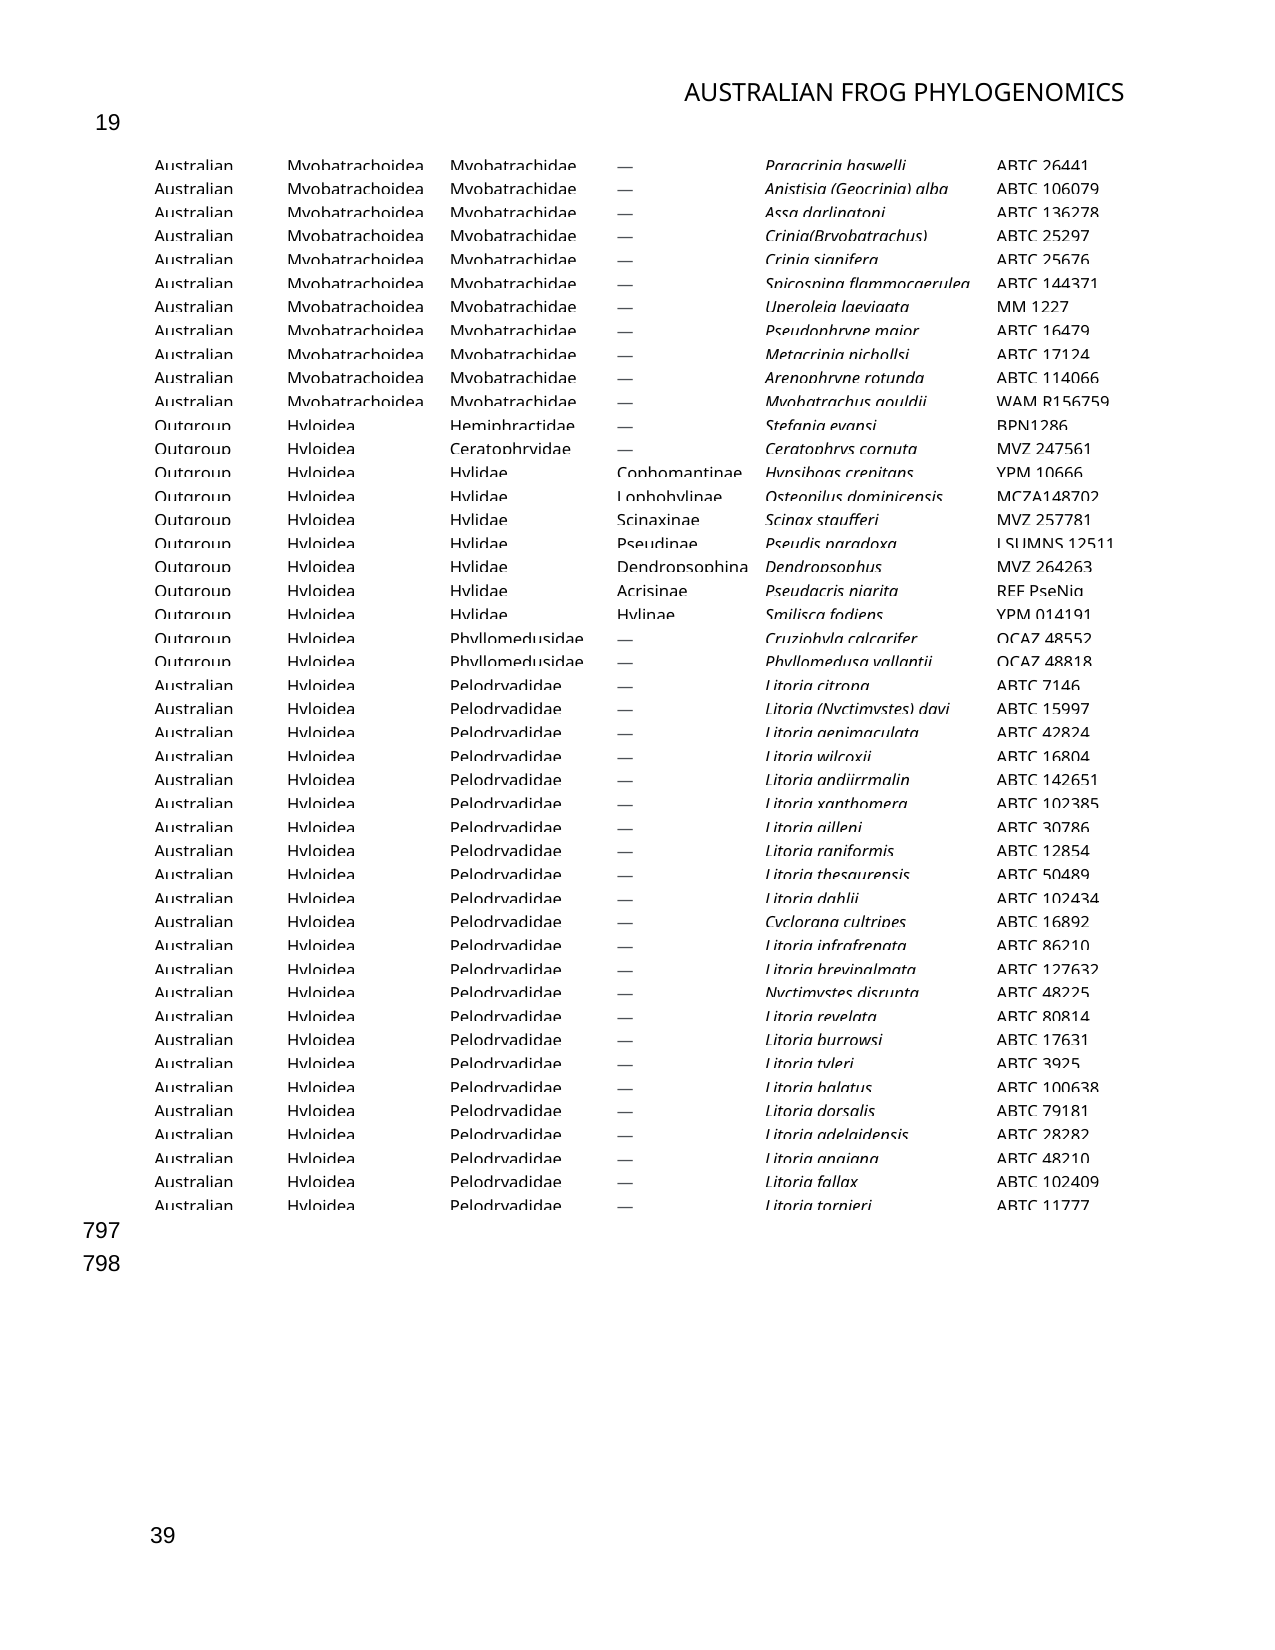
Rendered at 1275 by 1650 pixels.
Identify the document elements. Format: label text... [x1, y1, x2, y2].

table_cell Hylinae [613, 599, 761, 623]
table_cell Australian Clade [150, 789, 283, 812]
table_cell Australian Clade [150, 765, 283, 788]
table_cell Myobatrachoidea [283, 363, 445, 386]
table_cell Australian Clade [150, 150, 283, 174]
table_cell ABTC 17124 [992, 339, 1133, 363]
table_cell Hylidae [445, 505, 612, 528]
table_cell Myobatrachidae [445, 150, 612, 174]
table_cell Litoria tyleri [761, 1049, 992, 1072]
table_cell ⁠— [613, 386, 761, 410]
table_cell ⁠— [613, 978, 761, 1001]
table_cell ABTC 3925 [992, 1049, 1133, 1072]
table_cell Litoria brevipalmata [761, 954, 992, 978]
table_cell Hyloidea [283, 528, 445, 552]
table_cell Hyloidea [283, 907, 445, 930]
table_cell Hyloidea [283, 505, 445, 528]
table_cell Anistisia (Geocrinia) alba [761, 174, 992, 197]
table_cell Australian Clade [150, 883, 283, 907]
table_cell ⁠— [613, 1120, 761, 1143]
table_cell Litoria citropa [761, 670, 992, 694]
table_cell Pelodryadidae [445, 930, 612, 954]
table_cell Hyloidea [283, 670, 445, 694]
table_cell ⁠— [613, 859, 761, 883]
table_cell Myobatrachidae [445, 268, 612, 292]
table_cell Myobatrachoidea [283, 268, 445, 292]
table_cell Hyloidea [283, 1167, 445, 1190]
table_cell ABTC 15997 [992, 694, 1133, 717]
table_cell ⁠— [613, 930, 761, 954]
table_cell Hyloidea [283, 741, 445, 765]
table_cell Australian Clade [150, 1096, 283, 1119]
table_cell Spicospina flammocaerulea [761, 268, 992, 292]
table_cell Litoria angiana [761, 1143, 992, 1167]
table_cell Pelodryadidae [445, 1096, 612, 1119]
table_cell Hyloidea [283, 789, 445, 812]
table_cell MM 1227 [992, 292, 1133, 316]
table_cell Pelodryadidae [445, 789, 612, 812]
table_cell Paracrinia haswelli [761, 150, 992, 174]
table_cell ABTC 142651 [992, 765, 1133, 788]
table_cell BPN1286 [992, 410, 1133, 434]
table_cell Australian Clade [150, 859, 283, 883]
table_cell ⁠— [613, 623, 761, 647]
table_cell Australian Clade [150, 694, 283, 717]
table_cell Pseudinae [613, 528, 761, 552]
table_cell Litoria (Nyctimystes) dayi [761, 694, 992, 717]
table_cell Myobatrachidae [445, 197, 612, 221]
table_cell Australian Clade [150, 978, 283, 1001]
table_cell Pelodryadidae [445, 1049, 612, 1072]
table_cell Myobatrachoidea [283, 150, 445, 174]
table_cell ⁠— [613, 670, 761, 694]
table_cell Hyloidea [283, 1096, 445, 1119]
table_cell Hylidae [445, 576, 612, 599]
table_cell MVZ 264263 [992, 552, 1133, 576]
table_cell Hyloidea [283, 1120, 445, 1143]
table_cell ABTC 102409 [992, 1167, 1133, 1190]
table_cell Osteopilus dominicensis [761, 481, 992, 505]
table_cell Hyloidea [283, 599, 445, 623]
table_cell Myobatrachoidea [283, 174, 445, 197]
table_cell Pseudophryne major [761, 316, 992, 339]
table_cell ⁠— [613, 150, 761, 174]
table_cell Australian Clade [150, 1190, 283, 1214]
table_cell Phyllomedusidae [445, 647, 612, 670]
table_cell Myobatrachoidea [283, 316, 445, 339]
table_cell Pelodryadidae [445, 741, 612, 765]
table_cell Litoria revelata [761, 1001, 992, 1025]
table_cell MCZA148702 [992, 481, 1133, 505]
table_cell Myobatrachidae [445, 174, 612, 197]
table_cell ⁠— [613, 316, 761, 339]
table_cell ⁠— [613, 1025, 761, 1048]
table_cell Litoria fallax [761, 1167, 992, 1190]
table_cell ABTC 26441 [992, 150, 1133, 174]
table_cell Pelodryadidae [445, 1143, 612, 1167]
table_cell Hylidae [445, 552, 612, 576]
table_cell Litoria thesaurensis [761, 859, 992, 883]
table_cell ABTC 102385 [992, 789, 1133, 812]
table_cell Pelodryadidae [445, 670, 612, 694]
table_cell Australian Clade [150, 339, 283, 363]
table_cell Outgroup [150, 647, 283, 670]
table_cell Pelodryadidae [445, 765, 612, 788]
table_cell Dendropsophinae [613, 552, 761, 576]
table_cell Litoria raniformis [761, 836, 992, 859]
table_cell Pelodryadidae [445, 812, 612, 836]
table_cell Litoria adelaidensis [761, 1120, 992, 1143]
table_cell Australian Clade [150, 386, 283, 410]
table_cell Australian Clade [150, 197, 283, 221]
table_cell ABTC 102434 [992, 883, 1133, 907]
table_cell Australian Clade [150, 1120, 283, 1143]
table_cell Litoria wilcoxii [761, 741, 992, 765]
table_cell ⁠— [613, 292, 761, 316]
table_cell ABTC 30786 [992, 812, 1133, 836]
table_cell Hyloidea [283, 930, 445, 954]
table_cell Outgroup [150, 410, 283, 434]
table_cell Arenophryne rotunda [761, 363, 992, 386]
table_cell Australian Clade [150, 174, 283, 197]
table_cell Dendropsophus microcephalus [761, 552, 992, 576]
table_cell ⁠— [613, 1072, 761, 1096]
table_cell Hylidae [445, 481, 612, 505]
table_cell Lophohylinae [613, 481, 761, 505]
table_cell ⁠— [613, 694, 761, 717]
table_cell Pelodryadidae [445, 1001, 612, 1025]
table_cell Pelodryadidae [445, 718, 612, 741]
table_cell Scinax staufferi [761, 505, 992, 528]
table_cell Australian Clade [150, 268, 283, 292]
table_cell Outgroup [150, 458, 283, 481]
table_cell Nyctimystes disrupta [761, 978, 992, 1001]
table_cell YPM 10666 [992, 458, 1133, 481]
table_cell Hyloidea [283, 647, 445, 670]
table_cell ⁠— [613, 718, 761, 741]
table_cell Hemiphractidae [445, 410, 612, 434]
table_cell ABTC 127632 [992, 954, 1133, 978]
table_cell ABTC 144371 [992, 268, 1133, 292]
table_cell Australian Clade [150, 1072, 283, 1096]
table_cell Hyloidea [283, 481, 445, 505]
table_cell ⁠— [613, 1001, 761, 1025]
table_cell Outgroup [150, 623, 283, 647]
table_cell Australian Clade [150, 930, 283, 954]
table_cell ⁠— [613, 765, 761, 788]
table_cell Hylidae [445, 458, 612, 481]
table_cell Hyloidea [283, 552, 445, 576]
table_cell ⁠— [613, 1096, 761, 1119]
table_cell ABTC 7146 [992, 670, 1133, 694]
table_cell Outgroup [150, 552, 283, 576]
table_cell ⁠— [613, 907, 761, 930]
table_cell Australian Clade [150, 316, 283, 339]
table_cell ABTC 48225 [992, 978, 1133, 1001]
table_cell ⁠— [613, 174, 761, 197]
table_cell Pseudis paradoxa [761, 528, 992, 552]
table_cell Litoria gilleni [761, 812, 992, 836]
table_cell Pelodryadidae [445, 907, 612, 930]
table_cell Hyloidea [283, 1049, 445, 1072]
table_cell Litoria genimaculata [761, 718, 992, 741]
table_cell Australian Clade [150, 718, 283, 741]
table_cell ABTC 11777 [992, 1190, 1133, 1214]
table_cell Pelodryadidae [445, 694, 612, 717]
table_cell WAM R156759 [992, 386, 1133, 410]
table_cell Cruziohyla calcarifer [761, 623, 992, 647]
table_cell Myobatrachidae [445, 221, 612, 244]
table_cell ABTC 136278 [992, 197, 1133, 221]
table_cell Ceratophryidae [445, 434, 612, 457]
table_cell Pelodryadidae [445, 1167, 612, 1190]
table_cell Hyloidea [283, 694, 445, 717]
table_cell Hylidae [445, 599, 612, 623]
table_cell Australian Clade [150, 292, 283, 316]
table_cell ⁠— [613, 197, 761, 221]
table_cell Outgroup [150, 505, 283, 528]
table_cell Australian Clade [150, 221, 283, 244]
table_cell Acrisinae [613, 576, 761, 599]
table_cell Ceratophrys cornuta [761, 434, 992, 457]
table_cell Hyloidea [283, 812, 445, 836]
table_cell ⁠— [613, 268, 761, 292]
table_cell QCAZ 48818 [992, 647, 1133, 670]
table_cell Myobatrachoidea [283, 339, 445, 363]
table_cell ⁠— [613, 245, 761, 268]
table_cell Australian Clade [150, 363, 283, 386]
table_cell Uperoleia laevigata [761, 292, 992, 316]
table_cell Crinia signifera [761, 245, 992, 268]
table_cell Stefania evansi [761, 410, 992, 434]
table_cell Myobatrachidae [445, 339, 612, 363]
table_cell Pelodryadidae [445, 1025, 612, 1048]
table_cell Australian Clade [150, 670, 283, 694]
table_cell Pelodryadidae [445, 1072, 612, 1096]
table_cell ⁠— [613, 1167, 761, 1190]
table_cell ABTC 16892 [992, 907, 1133, 930]
table_cell Hyloidea [283, 1072, 445, 1096]
table_cell ABTC 16479 [992, 316, 1133, 339]
table_cell Litoria burrowsi [761, 1025, 992, 1048]
table_cell Smilisca fodiens [761, 599, 992, 623]
table_cell Australian Clade [150, 1167, 283, 1190]
table_cell Myobatrachidae [445, 316, 612, 339]
table_cell ABTC 86210 [992, 930, 1133, 954]
table_cell ABTC 114066 [992, 363, 1133, 386]
table_cell Hyloidea [283, 1025, 445, 1048]
table_cell Hyloidea [283, 978, 445, 1001]
table_cell Hyloidea [283, 410, 445, 434]
table_cell Hyloidea [283, 1190, 445, 1214]
table_cell Pseudacris nigrita [761, 576, 992, 599]
table_cell Hyloidea [283, 434, 445, 457]
table_cell QCAZ 48552 [992, 623, 1133, 647]
table_cell ABTC 25676 [992, 245, 1133, 268]
table_cell Myobatrachoidea [283, 292, 445, 316]
table_cell Pelodryadidae [445, 883, 612, 907]
table_cell ⁠— [613, 363, 761, 386]
table_cell Outgroup [150, 434, 283, 457]
table_cell Hyloidea [283, 765, 445, 788]
table_cell Assa darlingtoni [761, 197, 992, 221]
table_cell ABTC 25297 [992, 221, 1133, 244]
table_cell Hyloidea [283, 1001, 445, 1025]
table_cell Pelodryadidae [445, 954, 612, 978]
table_cell Myobatrachidae [445, 292, 612, 316]
table_cell ⁠— [613, 954, 761, 978]
table_cell Cyclorana cultripes [761, 907, 992, 930]
table_cell Cophomantinae [613, 458, 761, 481]
table_cell Outgroup [150, 599, 283, 623]
table_cell Phyllomedusa vallantii [761, 647, 992, 670]
table_cell Outgroup [150, 481, 283, 505]
table_cell LSUMNS 12511 [992, 528, 1133, 552]
table_cell ⁠— [613, 1143, 761, 1167]
table_cell Hyloidea [283, 576, 445, 599]
table_cell Myobatrachidae [445, 245, 612, 268]
table_cell Myobatrachoidea [283, 245, 445, 268]
table_cell ABTC 106079 [992, 174, 1133, 197]
table_cell Hyloidea [283, 458, 445, 481]
table_cell ABTC 28282 [992, 1120, 1133, 1143]
table_cell Pelodryadidae [445, 1120, 612, 1143]
table_cell Pelodryadidae [445, 836, 612, 859]
table_cell REF PseNig [992, 576, 1133, 599]
table_cell ⁠— [613, 789, 761, 812]
table_cell Australian Clade [150, 812, 283, 836]
table_cell ⁠— [613, 1049, 761, 1072]
table_cell Myobatrachus gouldii [761, 386, 992, 410]
table_cell Metacrinia nichollsi [761, 339, 992, 363]
table_cell ABTC 17631 [992, 1025, 1133, 1048]
table_cell Crinia(Bryobatrachus) nimbus [761, 221, 992, 244]
table_cell Hyloidea [283, 836, 445, 859]
table_cell ⁠— [613, 339, 761, 363]
table_cell Myobatrachoidea [283, 197, 445, 221]
table_cell ABTC 80814 [992, 1001, 1133, 1025]
table_cell ABTC 100638 [992, 1072, 1133, 1096]
table_cell MVZ 257781 [992, 505, 1133, 528]
table_cell Litoria balatus [761, 1072, 992, 1096]
table_cell Hyloidea [283, 883, 445, 907]
table_cell ABTC 48210 [992, 1143, 1133, 1167]
table_cell ABTC 79181 [992, 1096, 1133, 1119]
table_cell Hylidae [445, 528, 612, 552]
table_cell Litoria dahlii [761, 883, 992, 907]
table_cell ⁠— [613, 410, 761, 434]
table_cell ⁠— [613, 883, 761, 907]
table_cell ABTC 16804 [992, 741, 1133, 765]
table_cell Australian Clade [150, 907, 283, 930]
table_cell ABTC 50489 [992, 859, 1133, 883]
table_cell Myobatrachoidea [283, 386, 445, 410]
table_cell Litoria dorsalis [761, 1096, 992, 1119]
table_cell Myobatrachidae [445, 386, 612, 410]
table_cell Phyllomedusidae [445, 623, 612, 647]
table_cell MVZ 247561 [992, 434, 1133, 457]
table_cell Pelodryadidae [445, 859, 612, 883]
table_cell Australian Clade [150, 836, 283, 859]
table_cell Litoria andiirrmalin [761, 765, 992, 788]
table_cell Australian Clade [150, 954, 283, 978]
table_cell Outgroup [150, 576, 283, 599]
table_cell ⁠— [613, 221, 761, 244]
table_cell Litoria infrafrenata [761, 930, 992, 954]
table_cell Pelodryadidae [445, 1190, 612, 1214]
table_cell ⁠— [613, 836, 761, 859]
table_cell ⁠— [613, 741, 761, 765]
table_cell Australian Clade [150, 741, 283, 765]
table_cell Australian Clade [150, 1025, 283, 1048]
table_cell Australian Clade [150, 1143, 283, 1167]
table_cell Outgroup [150, 528, 283, 552]
table_cell ABTC 42824 [992, 718, 1133, 741]
table_cell ⁠— [613, 434, 761, 457]
table_cell Hyloidea [283, 1143, 445, 1167]
table_cell ⁠— [613, 647, 761, 670]
table_cell Litoria tornieri [761, 1190, 992, 1214]
table_cell Scinaxinae [613, 505, 761, 528]
table_cell Litoria xanthomera [761, 789, 992, 812]
table_cell Hyloidea [283, 859, 445, 883]
table_cell Australian Clade [150, 1001, 283, 1025]
table_cell Myobatrachoidea [283, 221, 445, 244]
table_cell Hyloidea [283, 718, 445, 741]
table_cell YPM 014191 [992, 599, 1133, 623]
table_cell Australian Clade [150, 245, 283, 268]
table_cell Pelodryadidae [445, 978, 612, 1001]
table_cell Hyloidea [283, 623, 445, 647]
table_cell ABTC 12854 [992, 836, 1133, 859]
table_cell Hyloidea [283, 954, 445, 978]
table_cell Australian Clade [150, 1049, 283, 1072]
table_cell ⁠— [613, 812, 761, 836]
table_cell ⁠— [613, 1190, 761, 1214]
table_cell Hypsiboas crepitans [761, 458, 992, 481]
table_cell Myobatrachidae [445, 363, 612, 386]
